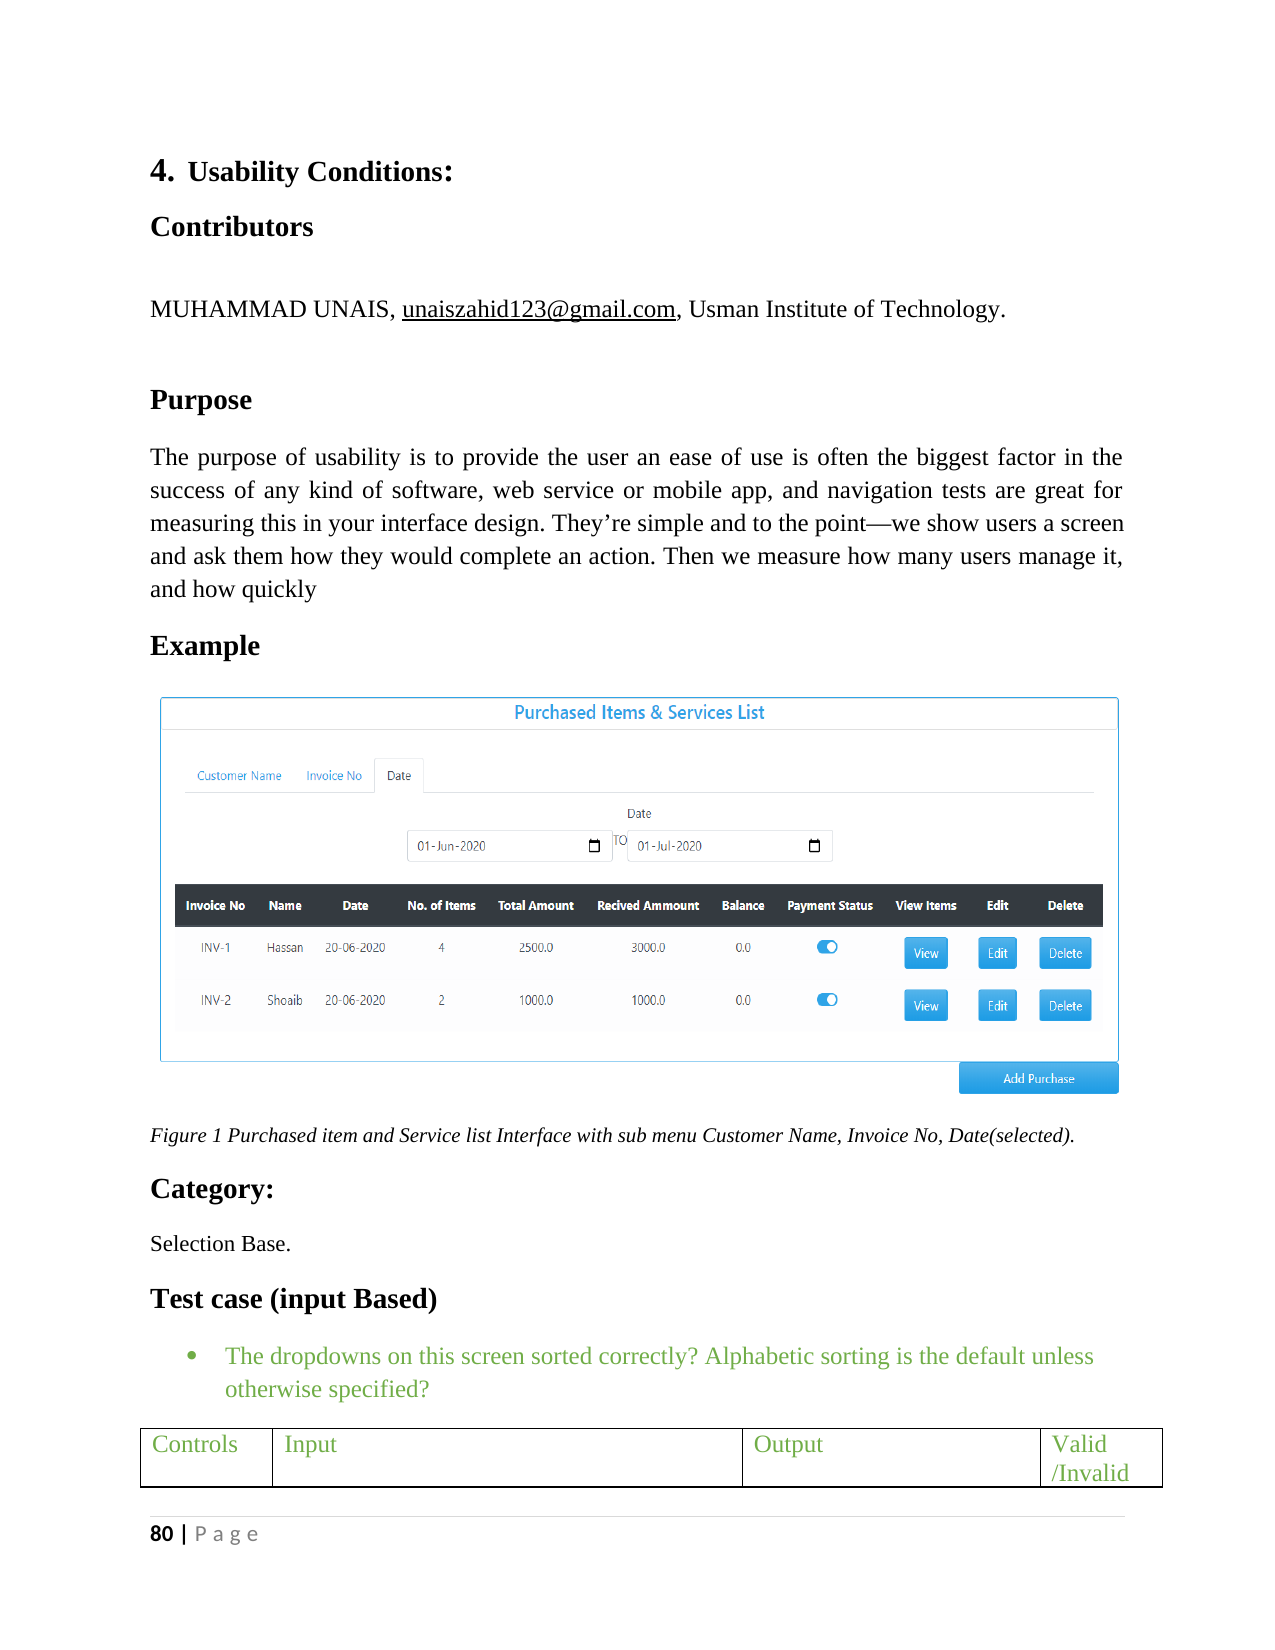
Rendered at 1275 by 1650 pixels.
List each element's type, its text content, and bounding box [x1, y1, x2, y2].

text Test case (input Based) [150, 1282, 1125, 1315]
text Figure 1 Purchased item and Service list Interface with sub menu Customer Name, Invoice No, Date(selected). [150, 1123, 1125, 1147]
text MUHAMMAD UNAIS, unaiszahid123@gmail.com, Usman Institute of Technology. [150, 294, 1125, 323]
subtitle Contributors [150, 209, 1125, 288]
text Selection Base. [150, 1231, 1125, 1257]
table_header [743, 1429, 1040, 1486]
list The dropdowns on this screen sorted correctly? Alphabetic sorting is the default unless otherwise specified? [187, 1341, 1125, 1403]
text The purpose of usability is to provide the user an ease of use is often the biggest factor in the success of any kind of software, web service or mobile app, and navigation tests are great for measuring this in your interface design. They’re simple and to the point—we show users a screen and ask them how they would complete an action. Then we measure how many users manage it, and how quickly [150, 442, 1125, 603]
picture [150, 687, 1125, 1098]
text Category: [150, 1171, 1125, 1205]
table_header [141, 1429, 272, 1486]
text Purpose [150, 382, 1125, 416]
list Usability Conditions: [150, 150, 1125, 188]
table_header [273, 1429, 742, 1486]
text Example [150, 628, 1125, 661]
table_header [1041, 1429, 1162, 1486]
